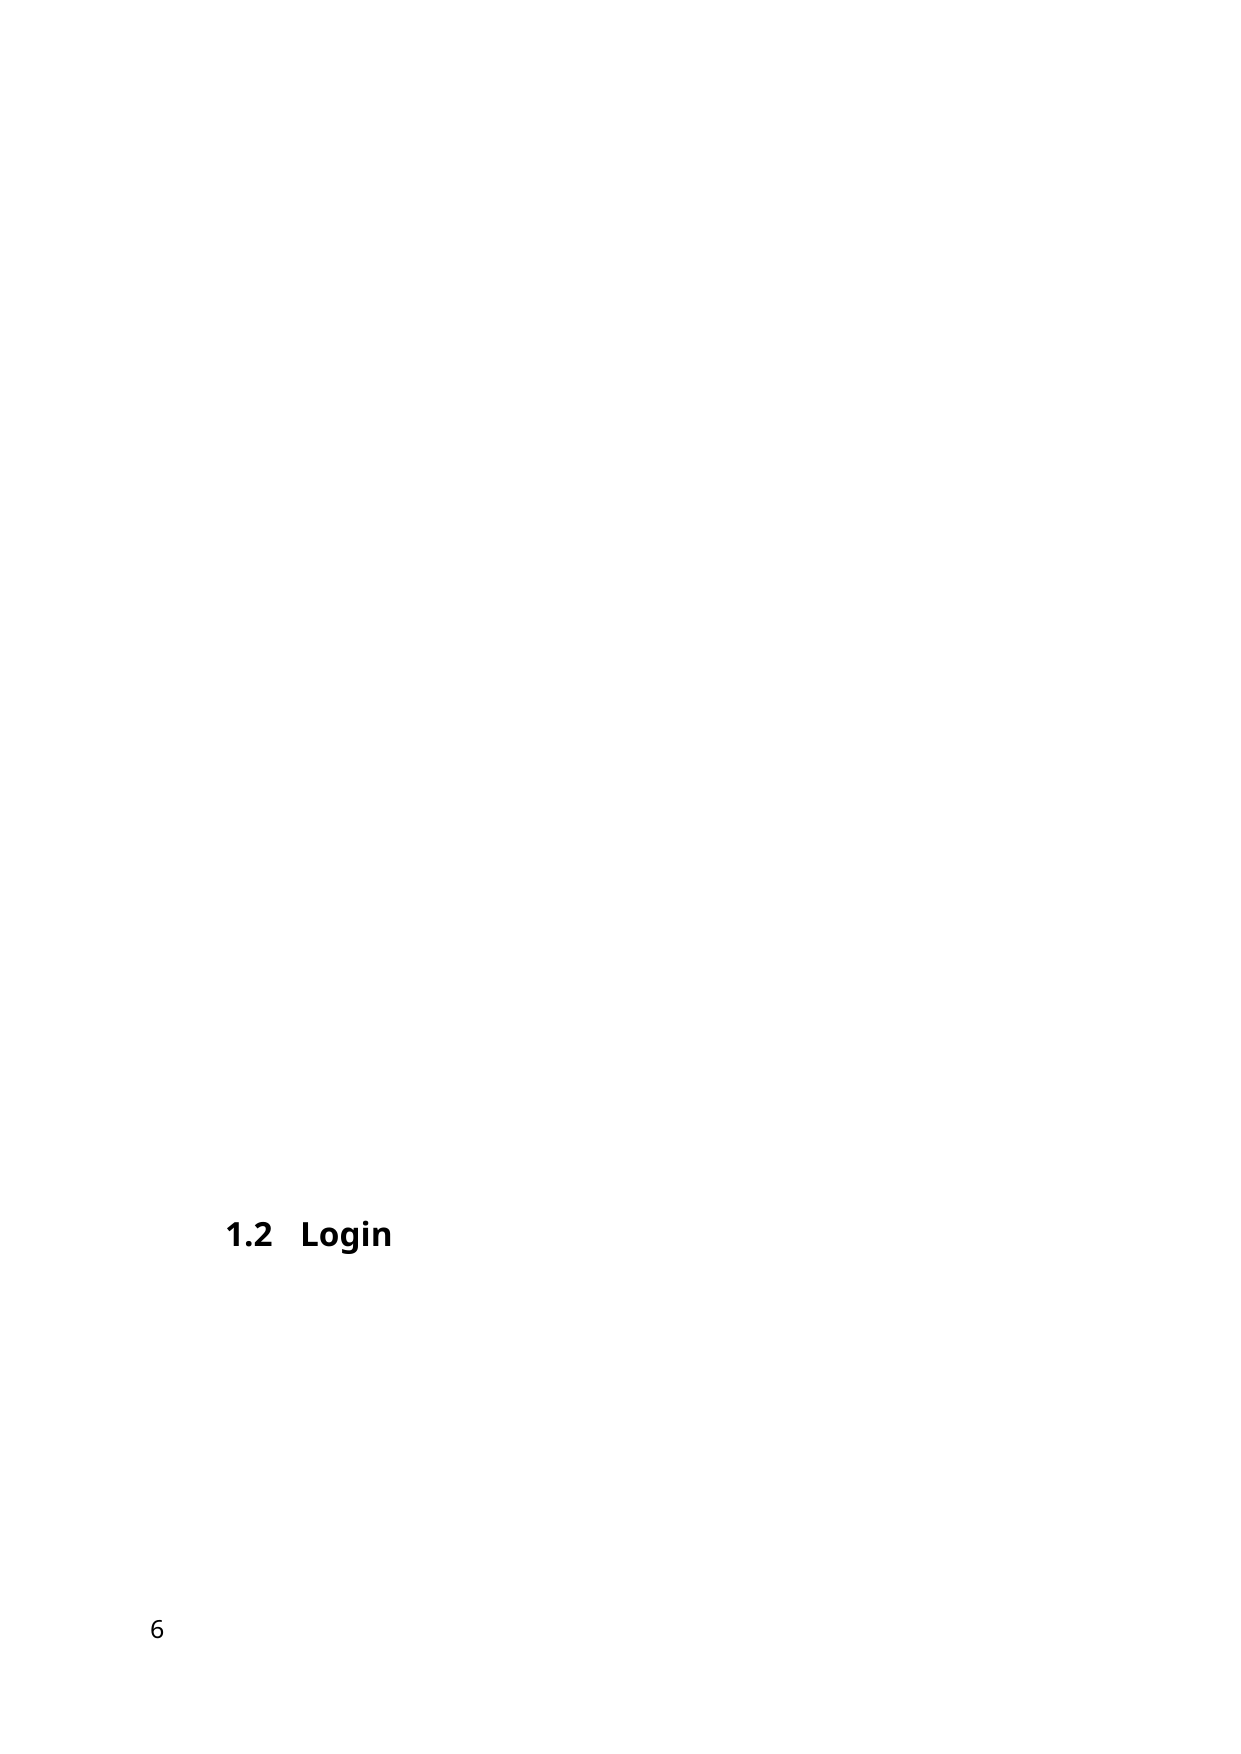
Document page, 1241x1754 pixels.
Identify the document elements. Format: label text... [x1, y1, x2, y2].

list Login [225, 1211, 1090, 1256]
